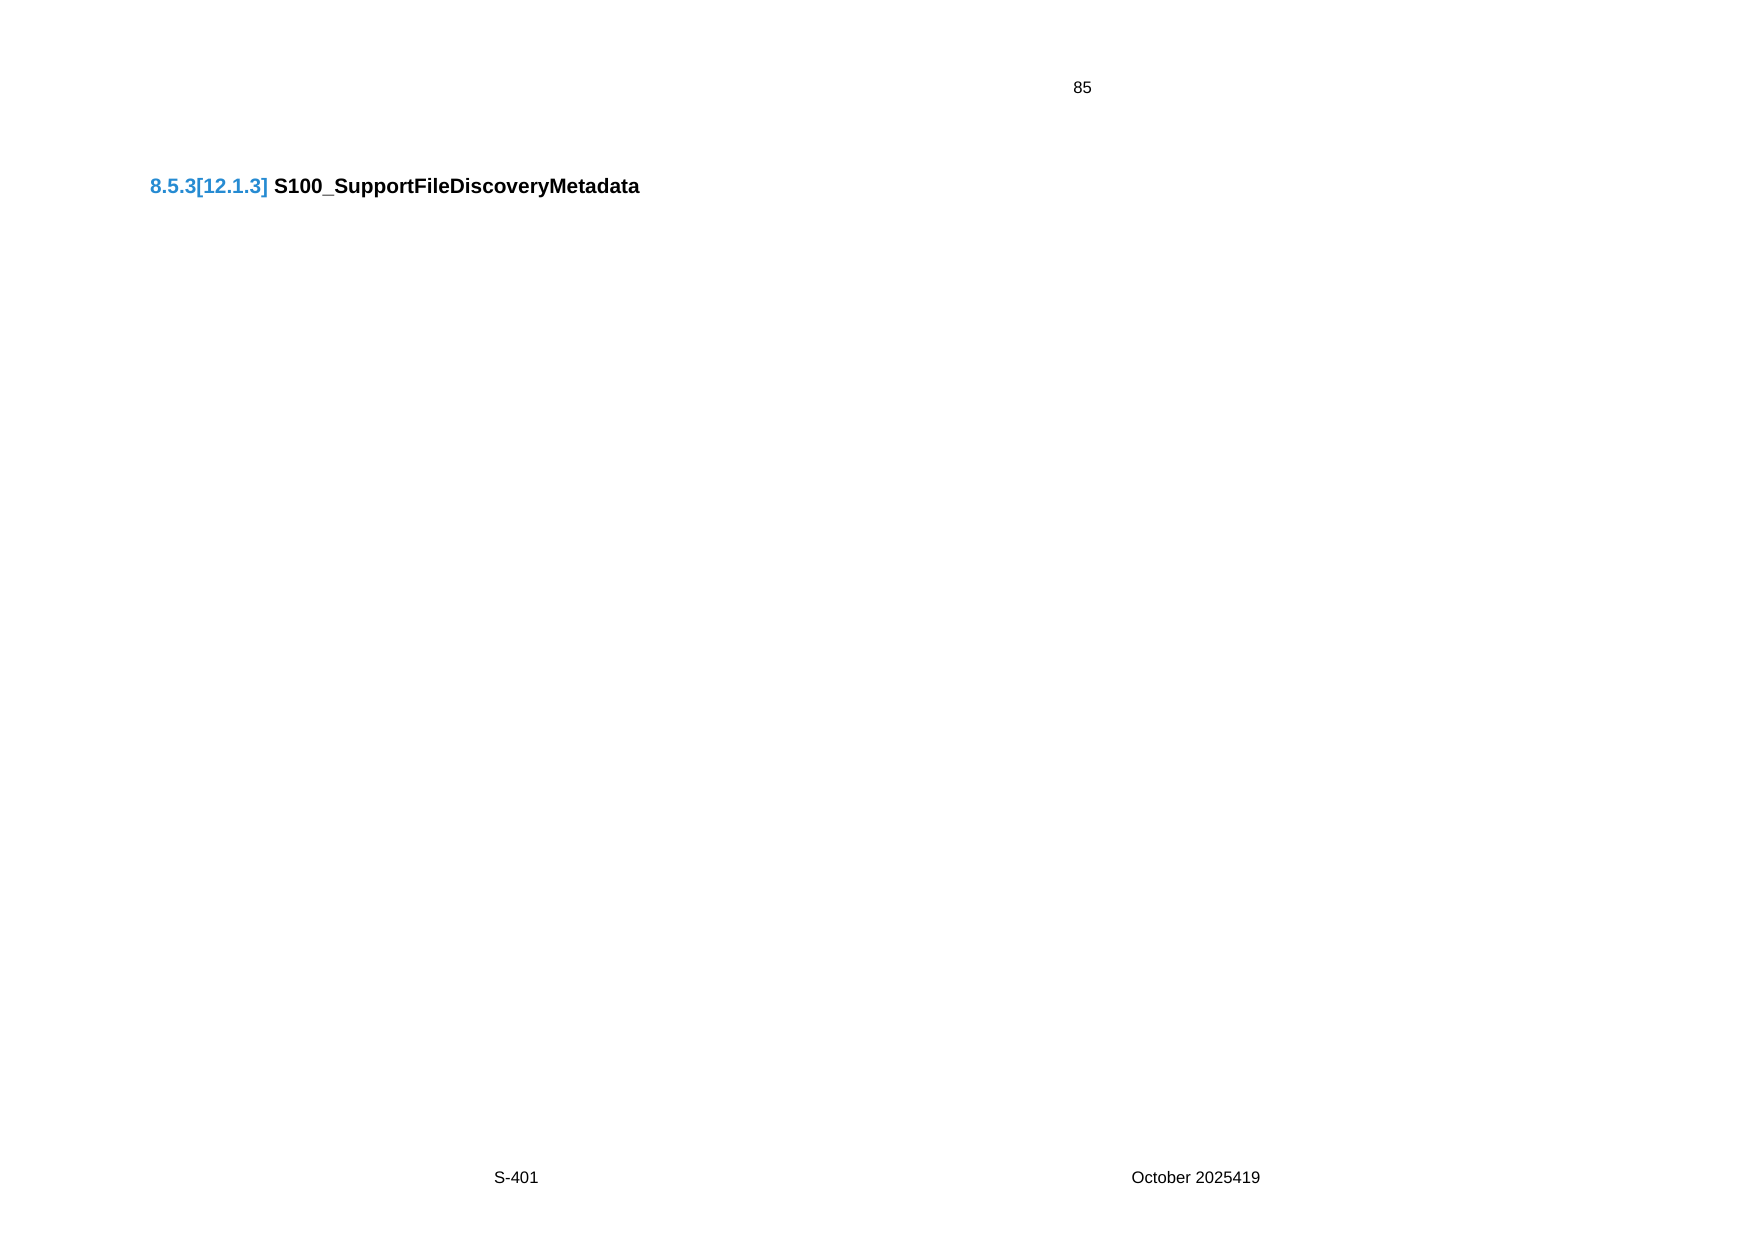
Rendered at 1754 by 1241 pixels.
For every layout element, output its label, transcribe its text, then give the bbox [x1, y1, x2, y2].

subtitle S100_SupportFileDiscoveryMetadata [150, 174, 1604, 198]
